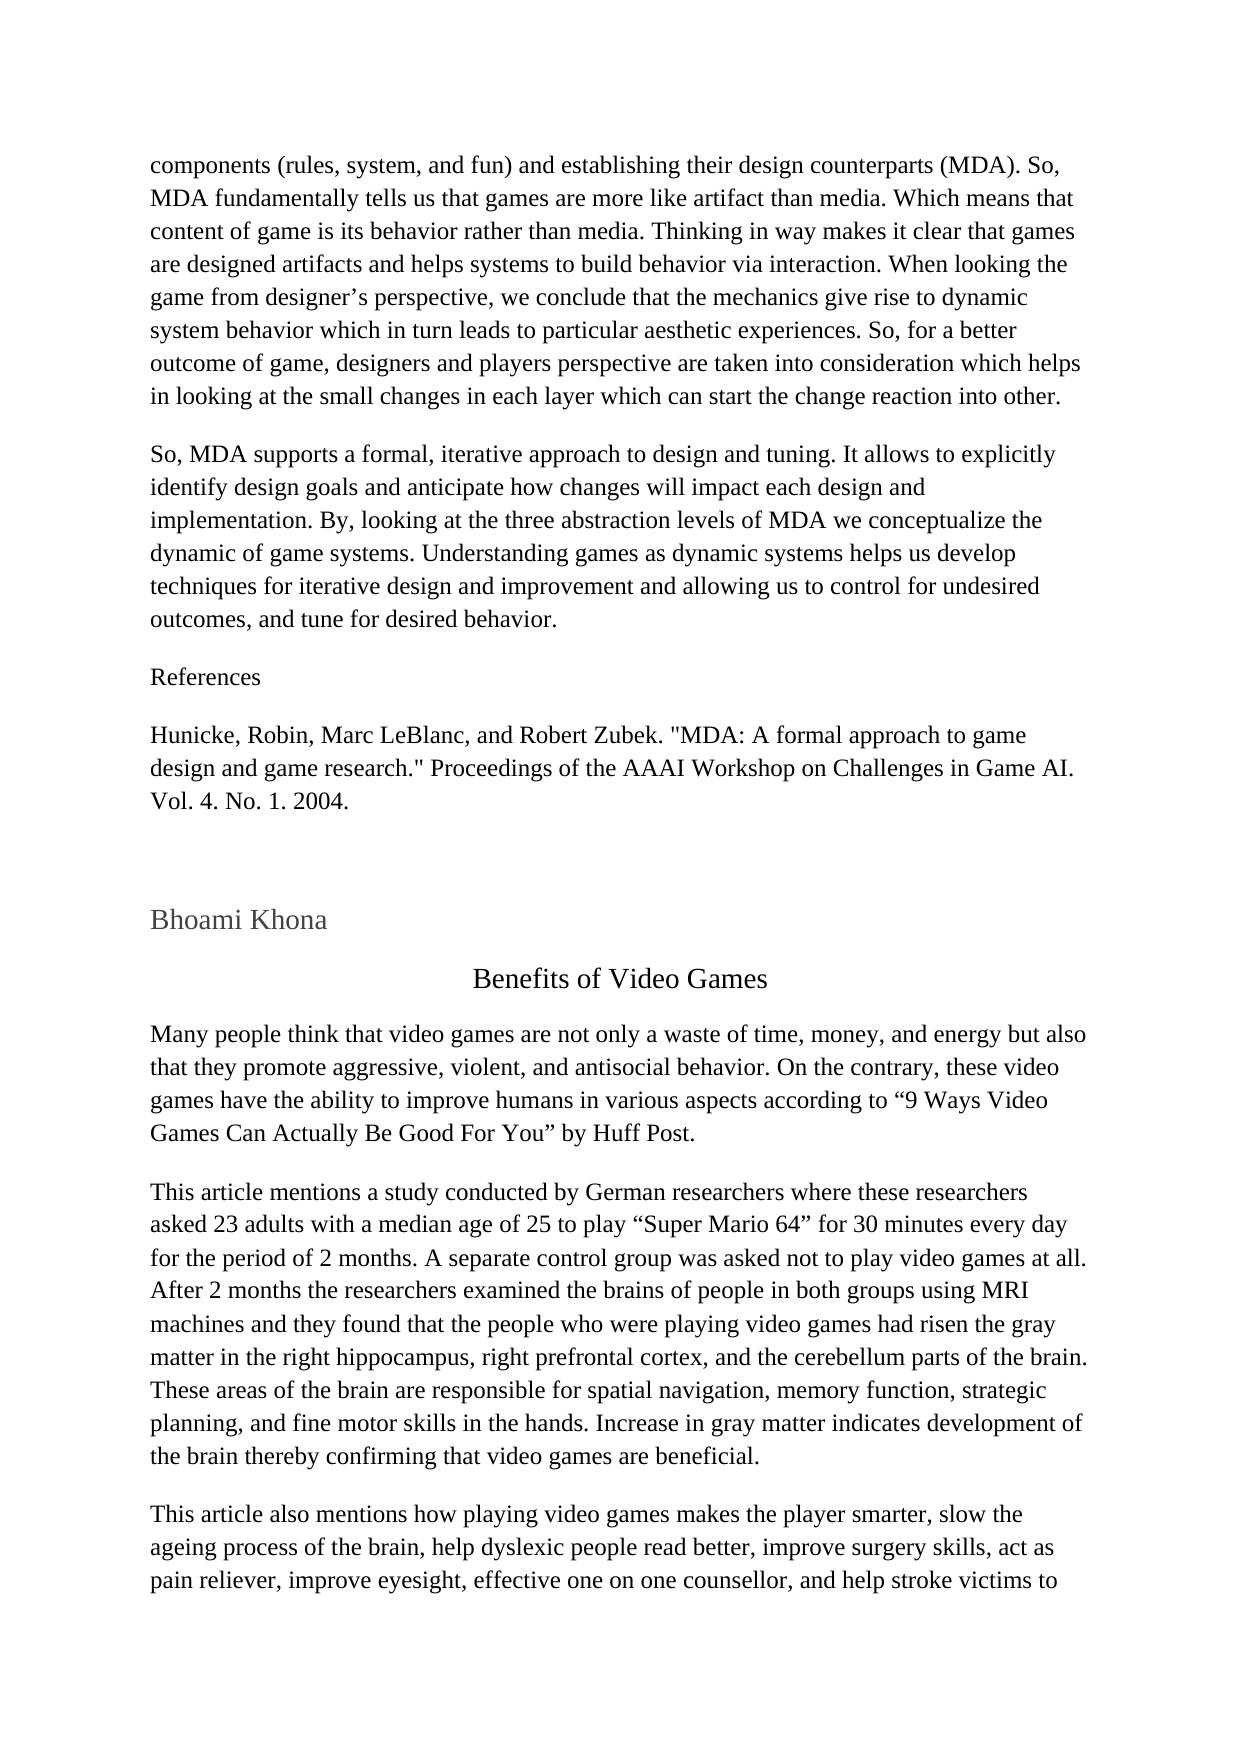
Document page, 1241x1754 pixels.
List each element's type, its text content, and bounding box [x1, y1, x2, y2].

text This article mentions a study conducted by German researchers where these researchers asked 23 adults with a median age of 25 to play “Super Mario 64” for 30 minutes every day for the period of 2 months. A separate control group was asked not to play video games at all. After 2 months the researchers examined the brains of people in both groups using MRI machines and they found that the people who were playing video games had risen the gray matter in the right hippocampus, right prefrontal cortex, and the cerebellum parts of the brain. These areas of the brain are responsible for spatial navigation, memory function, strategic planning, and fine motor skills in the hands. Increase in gray matter indicates development of the brain thereby confirming that video games are beneficial. [150, 1177, 1090, 1469]
text References [150, 662, 1090, 691]
text Hunicke, Robin, Marc LeBlanc, and Robert Zubek. "MDA: A formal approach to game design and game research." Proceedings of the AAAI Workshop on Challenges in Game AI. Vol. 4. No. 1. 2004. [150, 720, 1090, 815]
text So, MDA supports a formal, iterative approach to design and tuning. It allows to explicitly identify design goals and anticipate how changes will impact each design and implementation. By, looking at the three abstraction levels of MDA we conceptualize the dynamic of game systems. Understanding games as dynamic systems helps us develop techniques for iterative design and improvement and allowing us to control for undesired outcomes, and tune for desired behavior. [150, 439, 1090, 633]
text Benefits of Video Games [150, 961, 1090, 994]
text Many people think that video games are not only a waste of time, money, and energy but also that they promote aggressive, violent, and antisocial behavior. On the contrary, these video games have the ability to improve humans in various aspects according to “9 Ways Video Games Can Actually Be Good For You” by Huff Post. [150, 1019, 1090, 1147]
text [150, 150, 1090, 410]
subtitle Bhoami Khona [150, 902, 1090, 936]
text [150, 1499, 1090, 1593]
